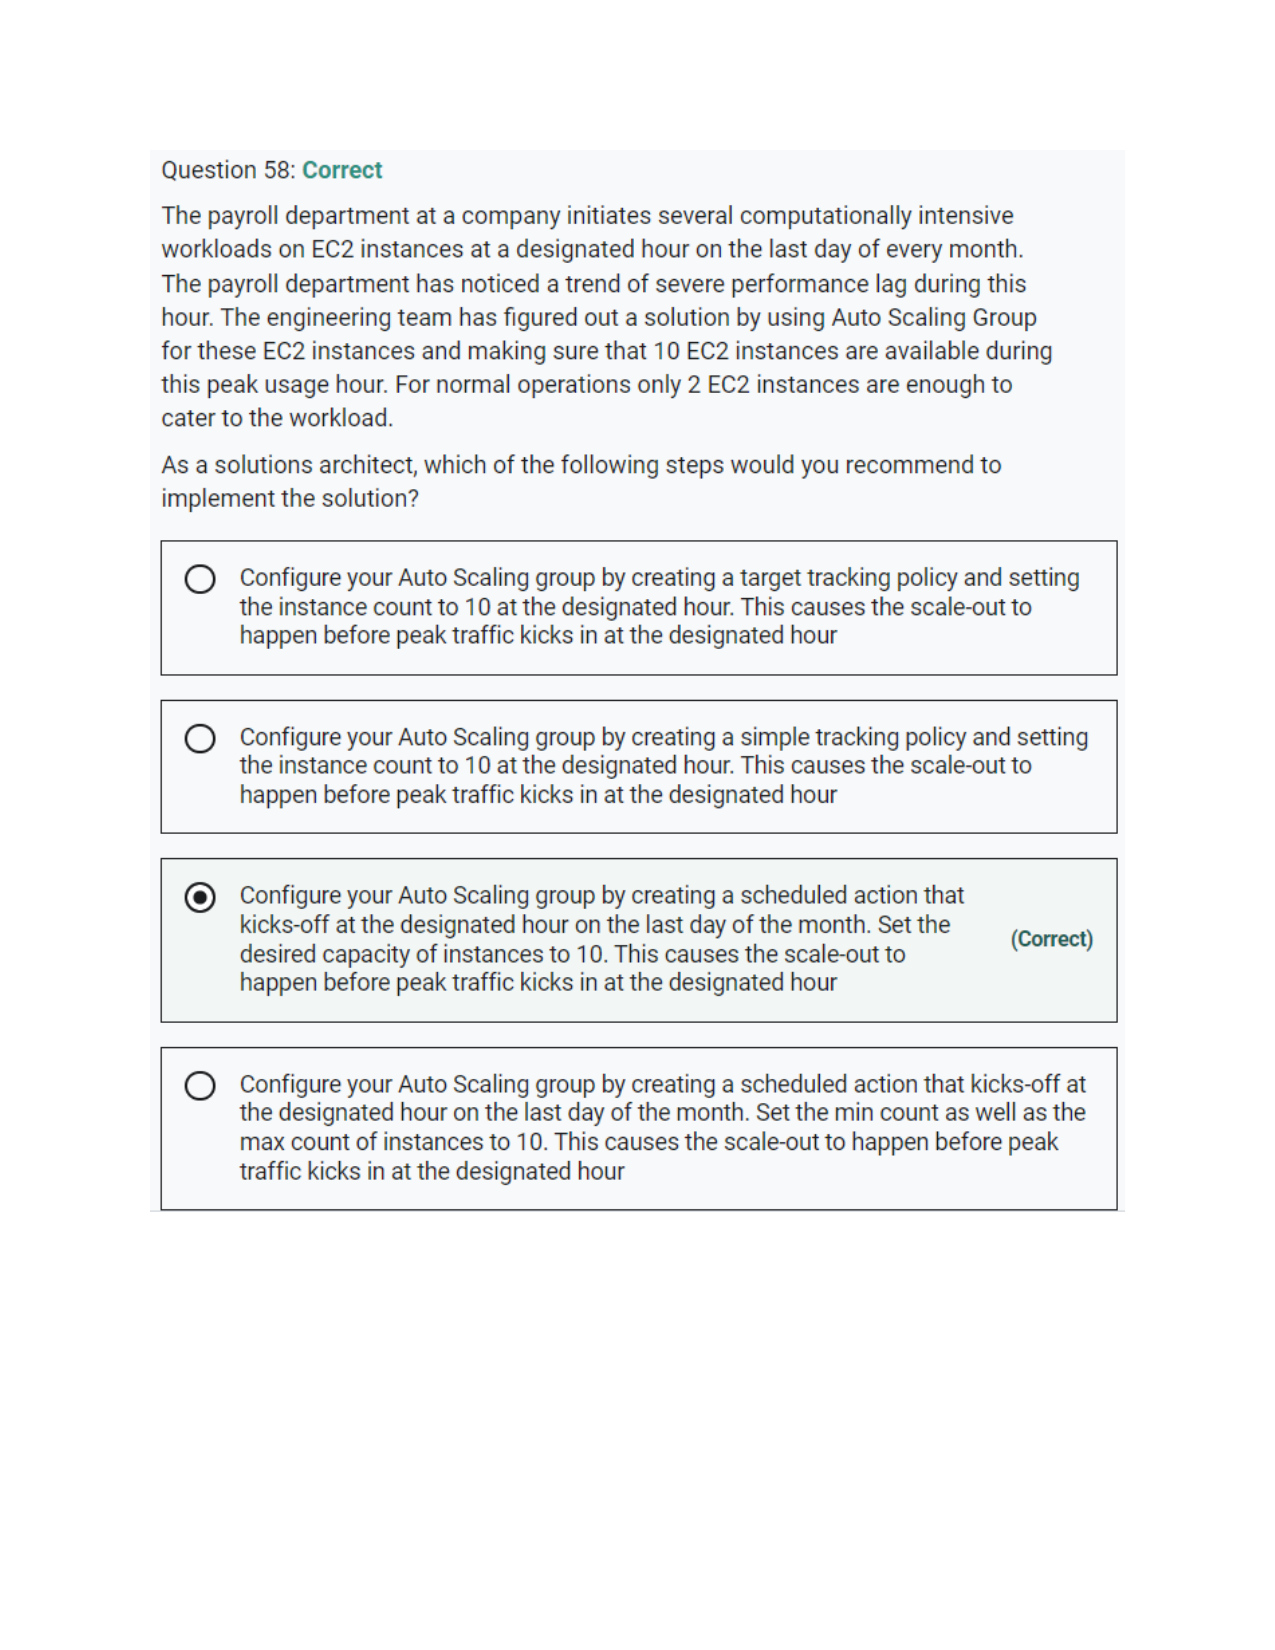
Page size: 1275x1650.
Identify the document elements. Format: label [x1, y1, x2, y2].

picture [150, 150, 1125, 1216]
